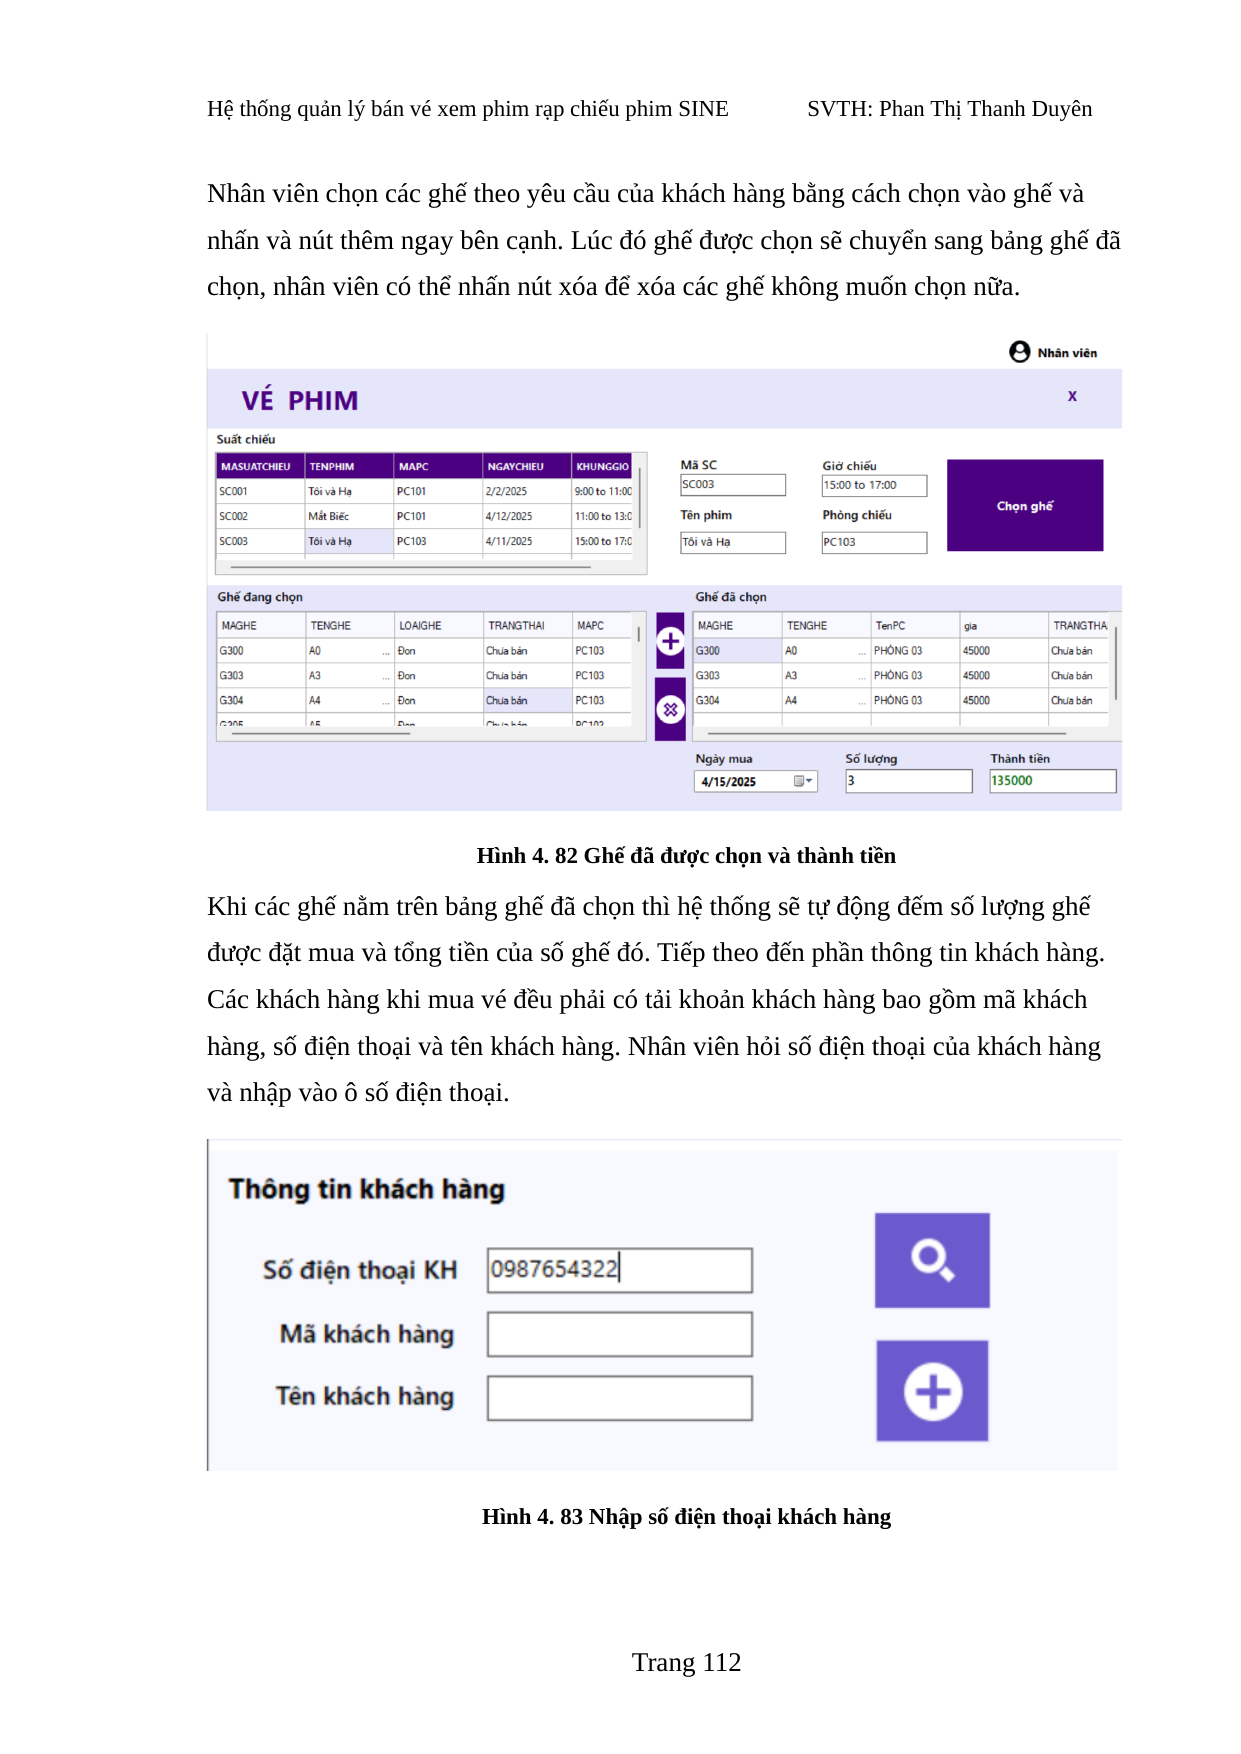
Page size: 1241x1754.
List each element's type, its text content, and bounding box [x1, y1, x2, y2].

text Khi các ghế nằm trên bảng ghế đã chọn thì hệ thống sẽ tự động đếm số lượng ghế được đặt mua và tổng tiền của số ghế đó. Tiếp theo đến phần thông tin khách hàng. Các khách hàng khi mua vé đều phải có tải khoản khách hàng bao gồm mã khách hàng, số điện thoại và tên khách hàng. Nhân viên hỏi số điện thoại của khách hàng và nhập vào ô số điện thoại. [207, 890, 1122, 1108]
text Nhân viên chọn các ghế theo yêu cầu của khách hàng bằng cách chọn vào ghế và nhấn và nút thêm ngay bên cạnh. Lúc đó ghế được chọn sẽ chuyển sang bảng ghế đã chọn, nhân viên có thể nhấn nút xóa để xóa các ghế không muốn chọn nữa. [207, 177, 1122, 302]
text Hình 4. 83 Nhập số điện thoại khách hàng [207, 1503, 1122, 1529]
text Hình 4. 82 Ghế đã được chọn và thành tiền [207, 843, 1122, 869]
picture [206, 1139, 1123, 1471]
picture [206, 333, 1123, 811]
